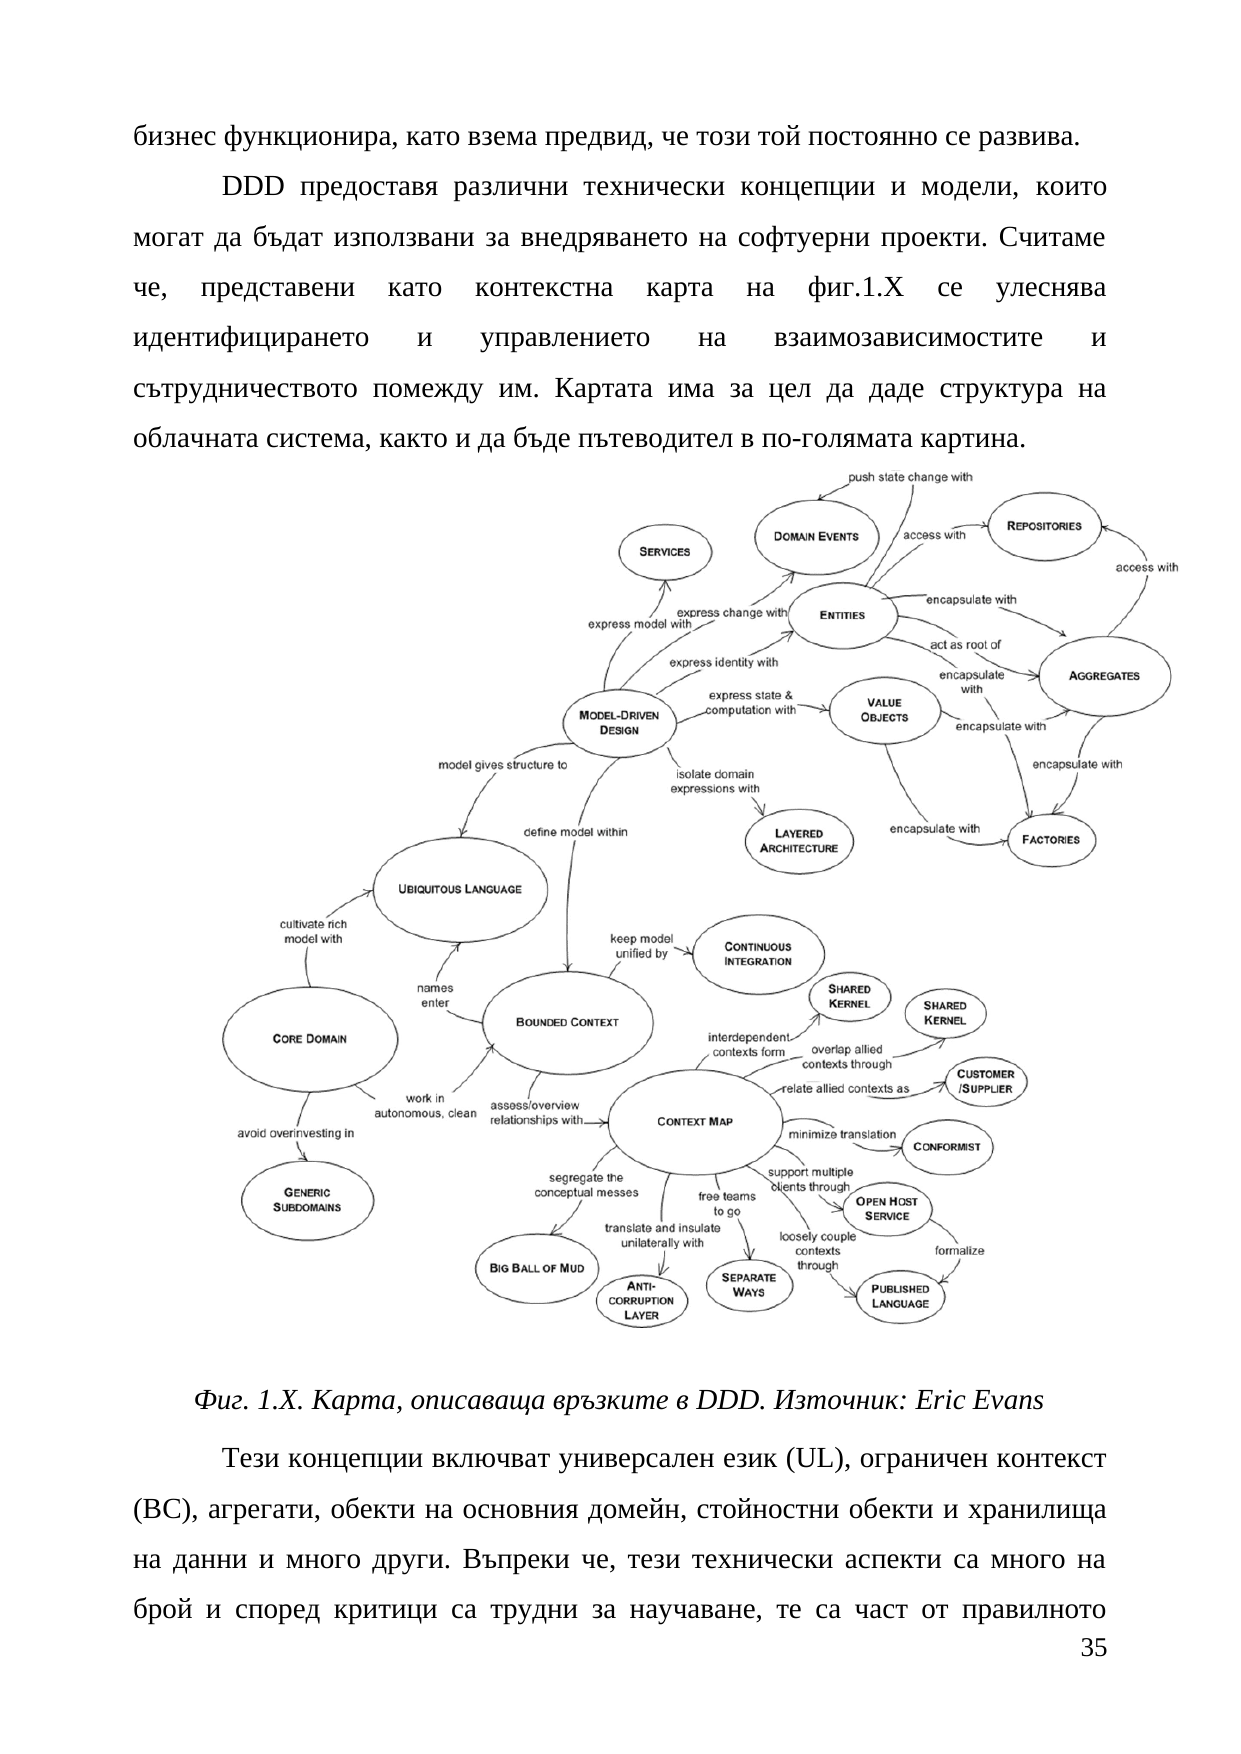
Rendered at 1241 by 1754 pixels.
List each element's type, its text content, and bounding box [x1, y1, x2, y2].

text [133, 1440, 1107, 1625]
text DDD предоставя различни технически концепции и модели, които могат да бъдат използвани за внедряването на софтуерни проекти. Считаме че, представени като контекстна карта на фиг.1.Х се улеснява идентифицирането и управлението на взаимозависимостите и сътрудничеството помежду им. Картата има за цел да даде структура на облачната система, както и да бъде пътеводител в по-голямата картина. [133, 168, 1107, 453]
picture [221, 470, 1195, 1341]
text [133, 118, 1107, 152]
title Фиг. 1.Х. Карта, описаваща връзките в DDD. Източник: Eric Evans [192, 1382, 1048, 1415]
